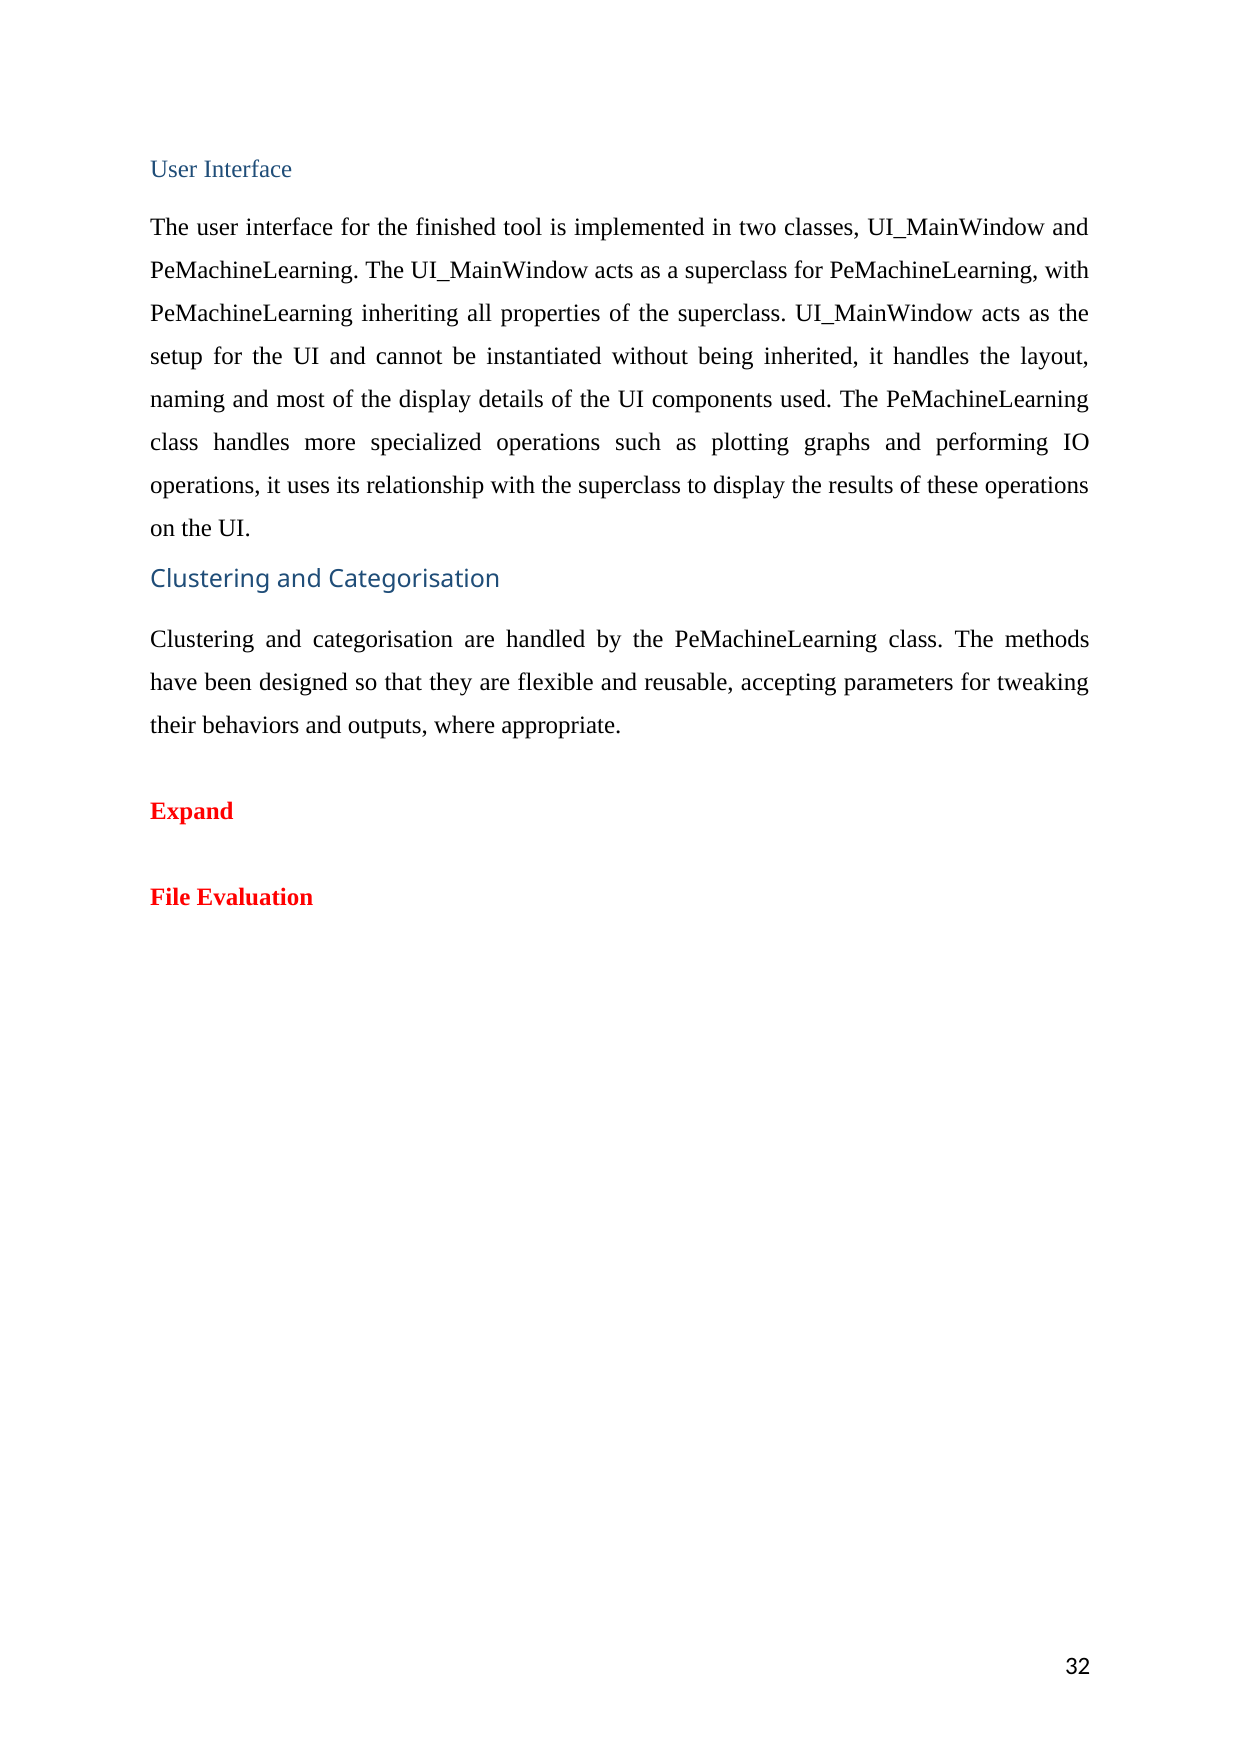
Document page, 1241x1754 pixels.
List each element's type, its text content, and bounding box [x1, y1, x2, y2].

text Expand [150, 796, 1090, 825]
text Clustering and categorisation are handled by the PeMachineLearning class. The methods have been designed so that they are flexible and reusable, accepting parameters for tweaking their behaviors and outputs, where appropriate. [150, 624, 1090, 739]
text The user interface for the finished tool is implemented in two classes, UI_MainWindow and PeMachineLearning. The UI_MainWindow acts as a superclass for PeMachineLearning, with PeMachineLearning inheriting all properties of the superclass. UI_MainWindow acts as the setup for the UI and cannot be instantiated without being inherited, it handles the layout, naming and most of the display details of the UI components used. The PeMachineLearning class handles more specialized operations such as plotting graphs and performing IO operations, it uses its relationship with the superclass to display the results of these operations on the UI. [150, 212, 1090, 542]
text File Evaluation [150, 882, 1090, 911]
subtitle User Interface [150, 154, 1090, 183]
subtitle Clustering and Categorisation [150, 561, 1090, 595]
